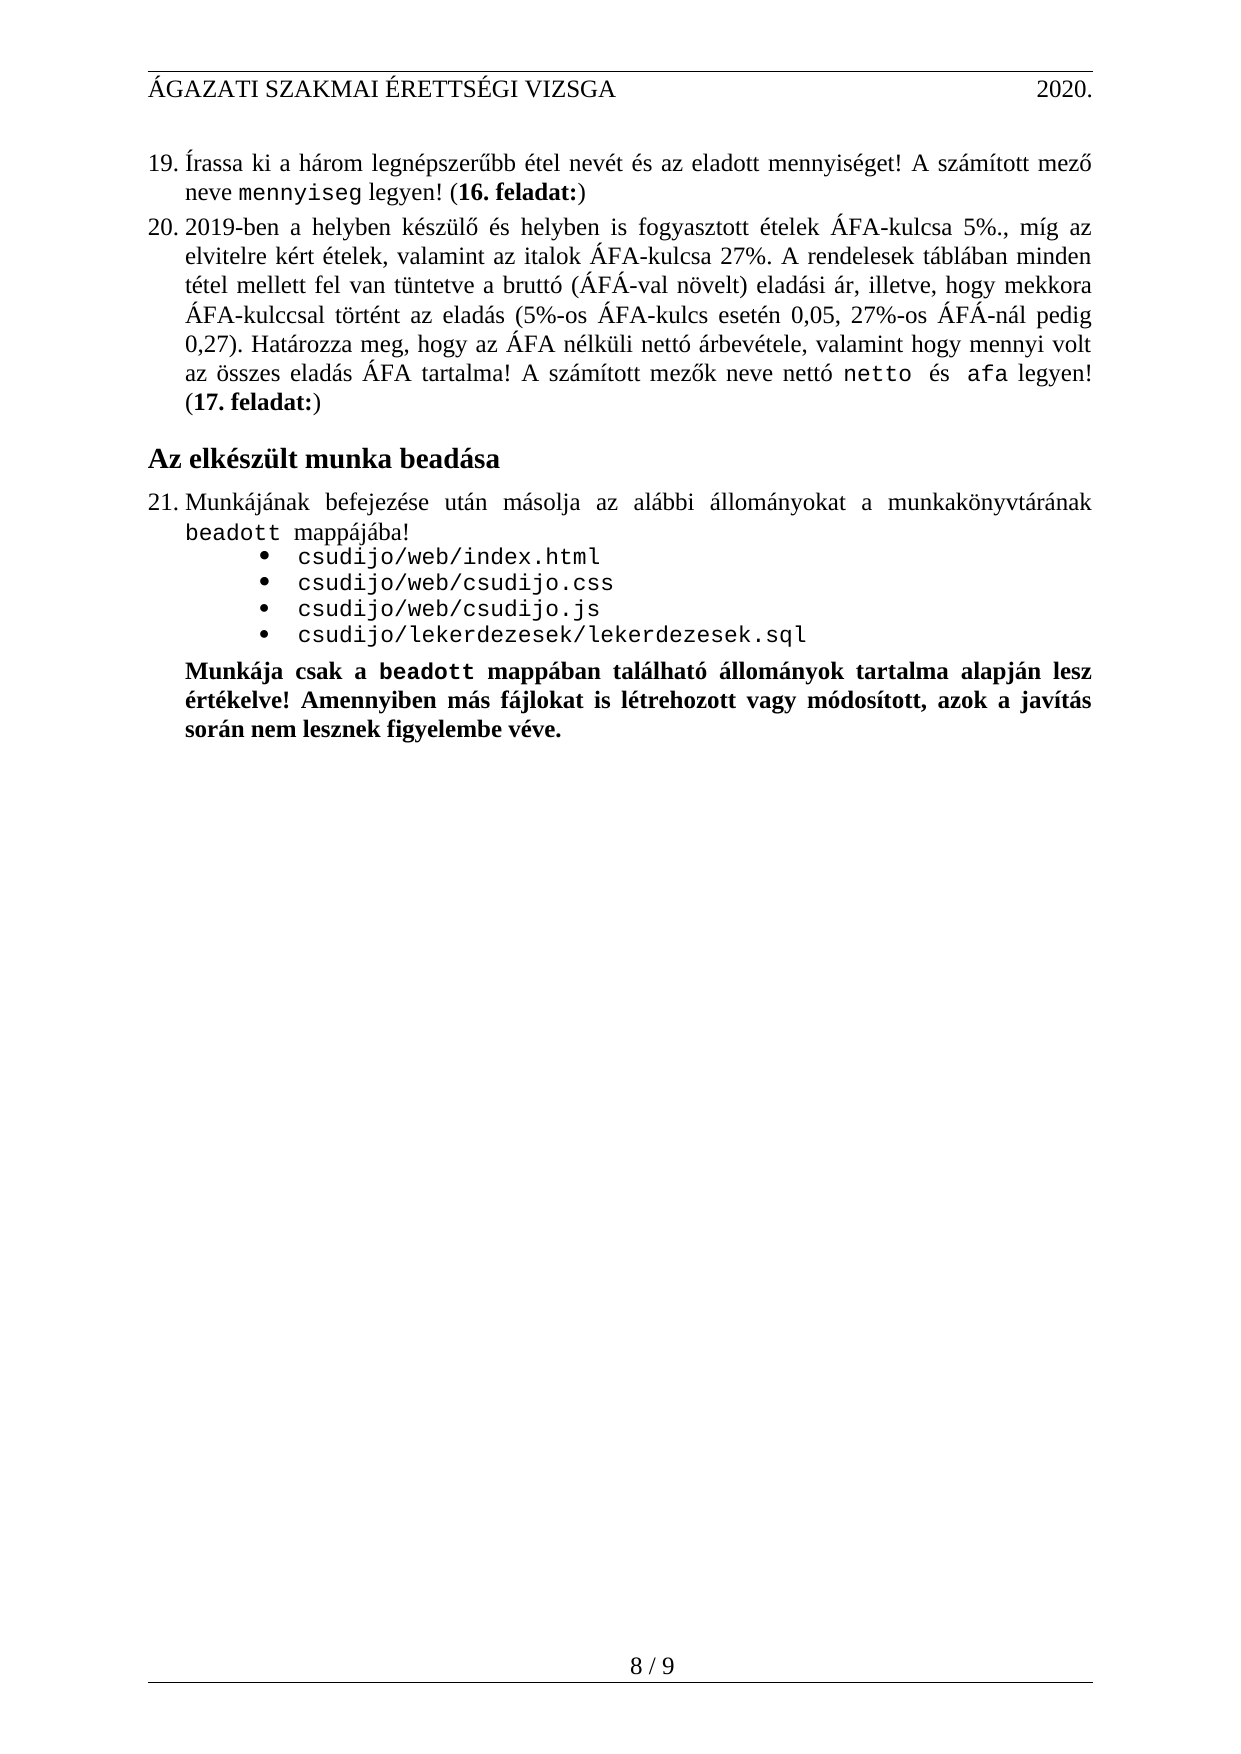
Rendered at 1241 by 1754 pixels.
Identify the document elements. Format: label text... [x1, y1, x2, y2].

text Az elkészült munka beadása [148, 441, 1093, 475]
list 2019-ben a helyben készülő és helyben is fogyasztott ételek ÁFA-kulcsa 5%., míg az elvitelre kért ételek, valamint az italok ÁFA-kulcsa 27%. A rendelesek táblában minden tétel mellett fel van tüntetve a bruttó (ÁFÁ-val növelt) eladási ár, illetve, hogy mekkora ÁFA-kulccsal történt az eladás (5%-os ÁFA-kulcs esetén 0,05, 27%-os ÁFÁ-nál pedig 0,27). Határozza meg, hogy az ÁFA nélküli nettó árbevétele, valamint hogy mennyi volt az összes eladás ÁFA tartalma! A számított mezők neve nettó netto és afa legyen! (17. feladat:) [148, 212, 1093, 416]
list csudijo/lekerdezesek/lekerdezesek.sql [260, 623, 1093, 649]
list csudijo/web/csudijo.css [260, 572, 1093, 598]
list csudijo/web/index.html [260, 546, 1093, 572]
list Írassa ki a három legnépszerűbb étel nevét és az eladott mennyiséget! A számított mező neve mennyiseg legyen! (16. feladat:) [148, 148, 1093, 206]
list Munkájának befejezése után másolja az alábbi állományokat a munkakönyvtárának beadott mappájába! [148, 487, 1093, 546]
list csudijo/web/csudijo.js [260, 598, 1093, 623]
list Munkája csak a beadott mappában található állományok tartalma alapján lesz értékelve! Amennyiben más fájlokat is létrehozott vagy módosított, azok a javítás során nem lesznek figyelembe véve. [185, 656, 1093, 743]
